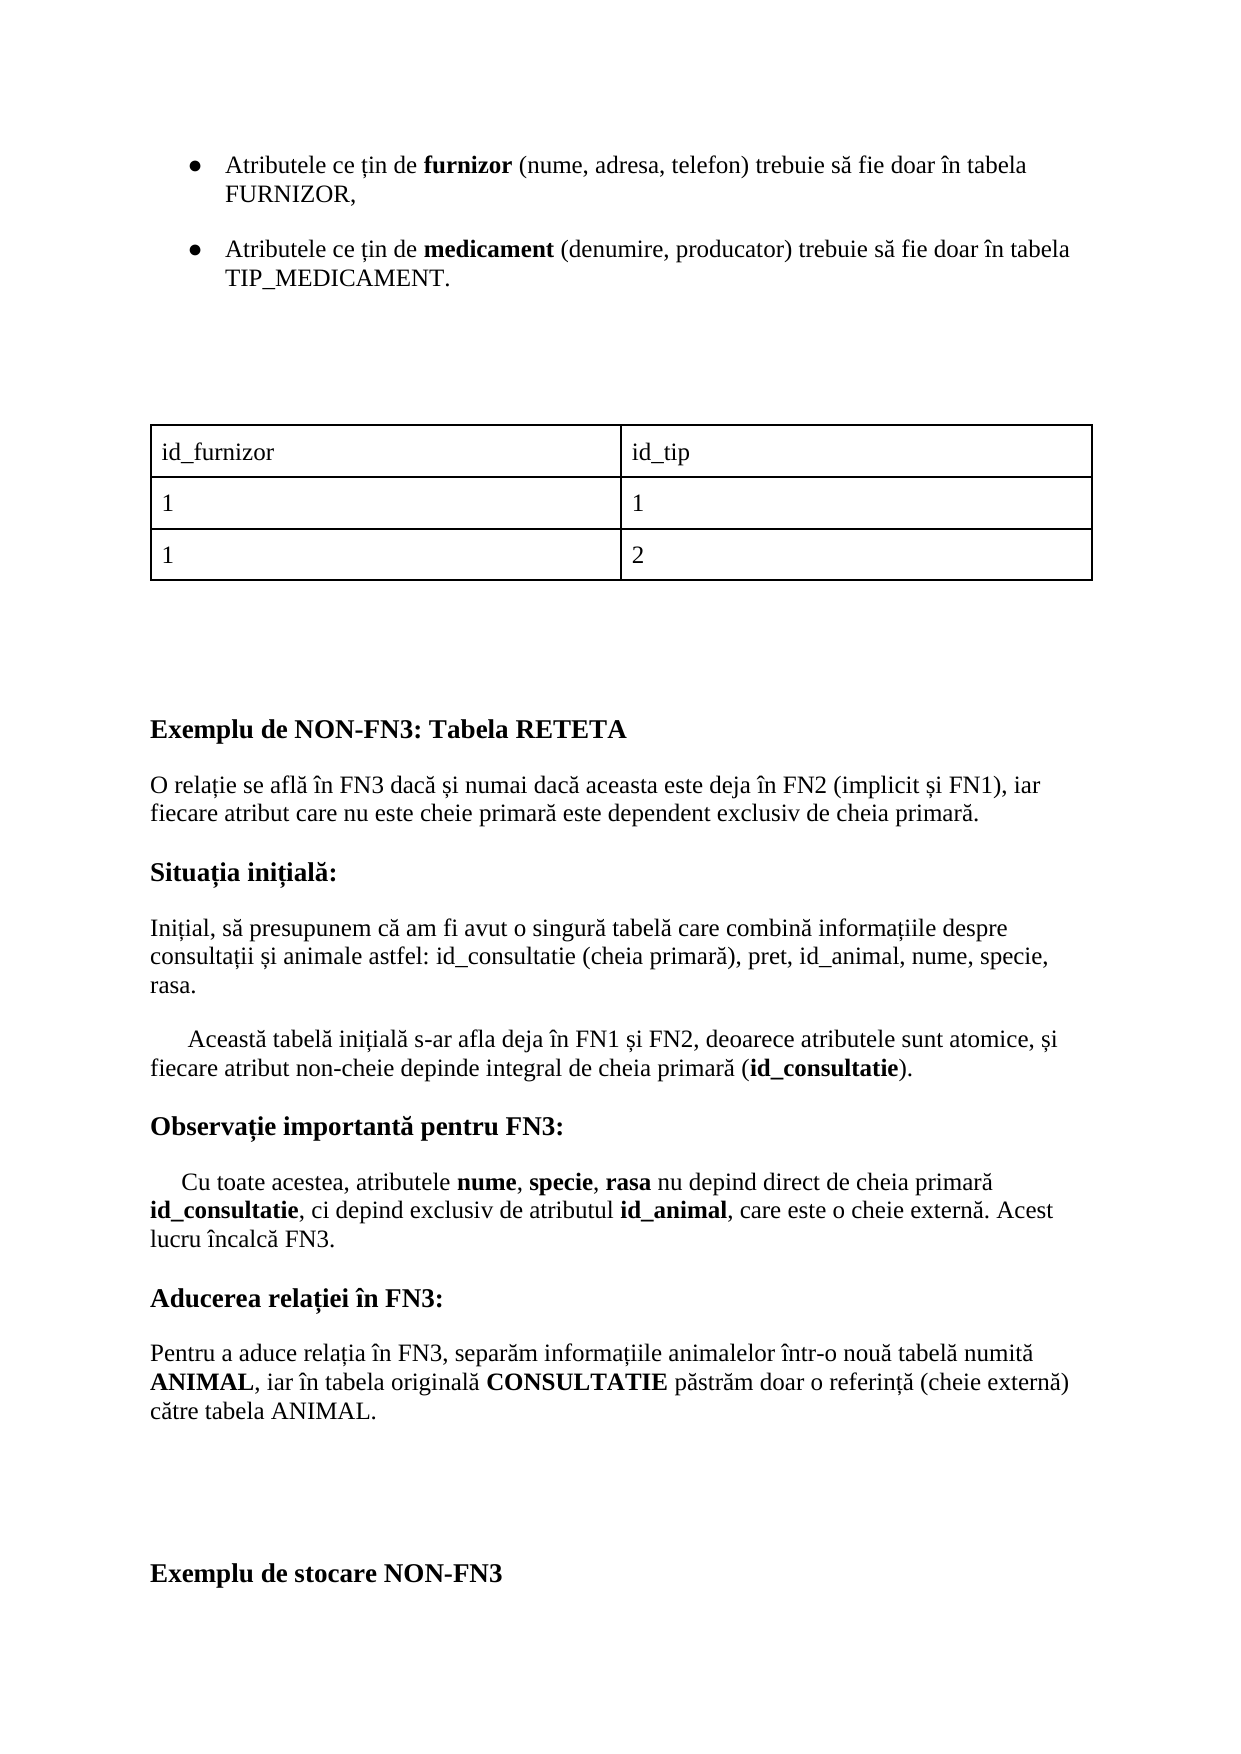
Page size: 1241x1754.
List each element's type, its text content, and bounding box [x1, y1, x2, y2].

table_cell 2 [622, 530, 1091, 579]
list Atributele ce țin de furnizor (nume, adresa, telefon) trebuie să fie doar în tabela FURNIZOR, [187, 150, 1090, 234]
subtitle Observație importantă pentru FN3: [150, 1111, 1090, 1142]
text Cu toate acestea, atributele nume, specie, rasa nu depind direct de cheia primară id_consultatie, ci depind exclusiv de atributul id_animal, care este o cheie externă. Acest lucru încalcă FN3. [150, 1167, 1090, 1253]
text Pentru a aduce relația în FN3, separăm informațiile animalelor într-o nouă tabelă numită ANIMAL, iar în tabela originală CONSULTATIE păstrăm doar o referință (cheie externă) către tabela ANIMAL. [150, 1338, 1090, 1424]
list Atributele ce țin de medicament (denumire, producator) trebuie să fie doar în tabela TIP_MEDICAMENT. [187, 234, 1090, 292]
table_header id_furnizor [152, 426, 620, 476]
text Exemplu de NON-FN3: Tabela RETETA [150, 714, 1090, 745]
text Inițial, să presupunem că am fi avut o singură tabelă care combină informațiile despre consultații și animale astfel: id_consultatie (cheia primară), pret, id_animal, nume, specie, rasa. [150, 913, 1090, 999]
text O relație se află în FN3 dacă și numai dacă aceasta este deja în FN2 (implicit și FN1), iar fiecare atribut care nu este cheie primară este dependent exclusiv de cheia primară. [150, 770, 1090, 827]
subtitle Aducerea relației în FN3: [150, 1282, 1090, 1313]
text Această tabelă inițială s-ar afla deja în FN1 și FN2, deoarece atributele sunt atomice, și fiecare atribut non-cheie depinde integral de cheia primară (id_consultatie). [150, 1024, 1090, 1081]
table_cell 1 [622, 478, 1091, 527]
table_cell 1 [152, 530, 620, 579]
table_header id_tip [622, 426, 1091, 476]
table_cell 1 [152, 478, 620, 527]
subtitle Situația inițială: [150, 856, 1090, 888]
text Exemplu de stocare NON-FN3 [150, 1557, 1090, 1588]
